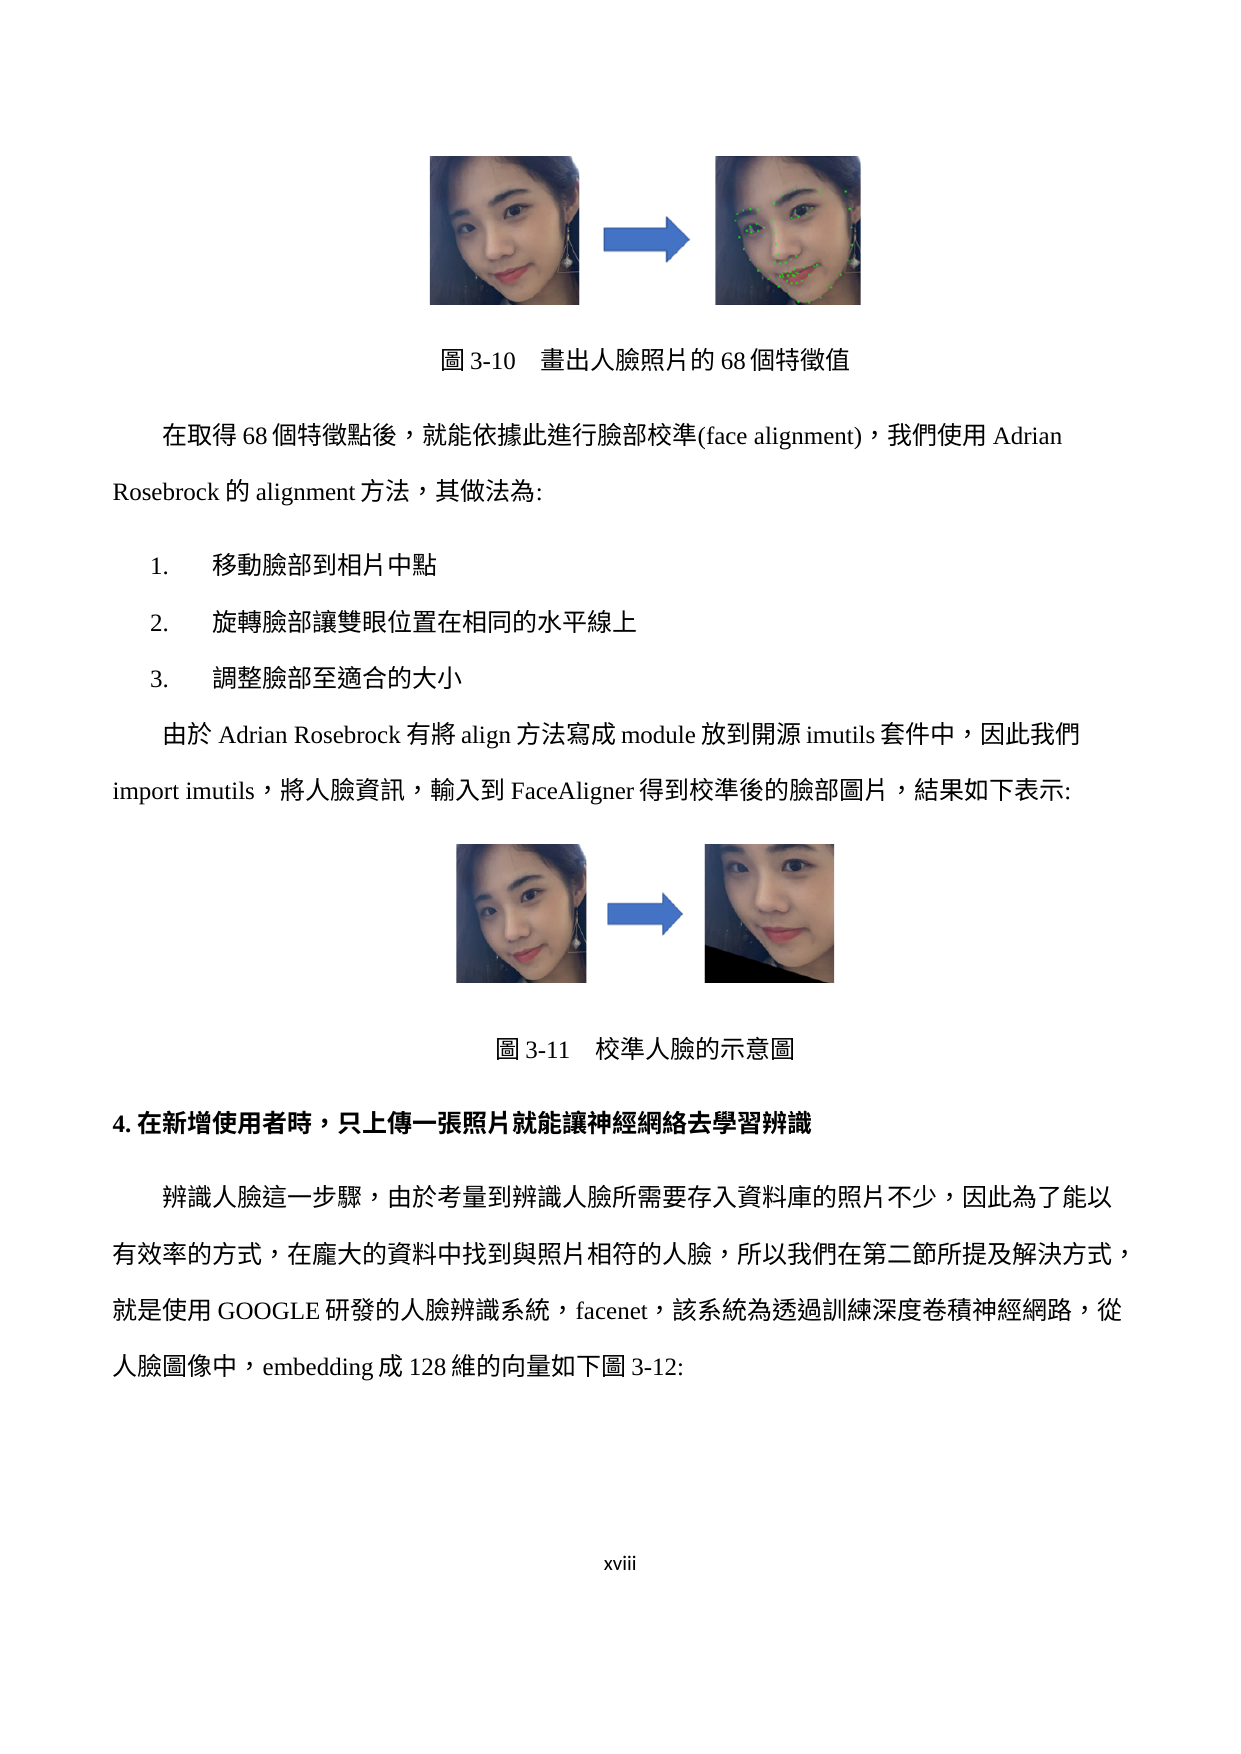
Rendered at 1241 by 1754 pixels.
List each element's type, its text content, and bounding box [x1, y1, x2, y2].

text 由於 Adrian Rosebrock有將align方法寫成module放到開源imutils套件中，因此我們import imutils，將人臉資訊，輸入到 FaceAligner得到校準後的臉部圖片，結果如下表示: [112, 714, 1128, 808]
picture [456, 844, 835, 983]
list 調整臉部至適合的大小 [150, 658, 1128, 695]
text 圖3-11 校準人臉的示意圖 [112, 1028, 1128, 1066]
list 移動臉部到相片中點 [150, 545, 1128, 583]
text 4. 在新增使用者時，只上傳一張照片就能讓神經網絡去學習辨識 [112, 1103, 1128, 1140]
text 圖3-10 畫出人臉照片的68個特徵值 [112, 340, 1128, 378]
list 旋轉臉部讓雙眼位置在相同的水平線上 [150, 601, 1128, 639]
text 辨識人臉這一步驟，由於考量到辨識人臉所需要存入資料庫的照片不少，因此為了能以有效率的方式，在龐大的資料中找到與照片相符的人臉，所以我們在第二節所提及解決方式，就是使用GOOGLE研發的人臉辨識系統，facenet，該系統為透過訓練深度卷積神經網路，從人臉圖像中，embedding成128維的向量如下圖3-12: [112, 1177, 1128, 1383]
text 在取得68個特徵點後，就能依據此進行臉部校準(face alignment)，我們使用 Adrian Rosebrock 的alignment方法，其做法為: [112, 414, 1128, 508]
picture [429, 156, 861, 305]
